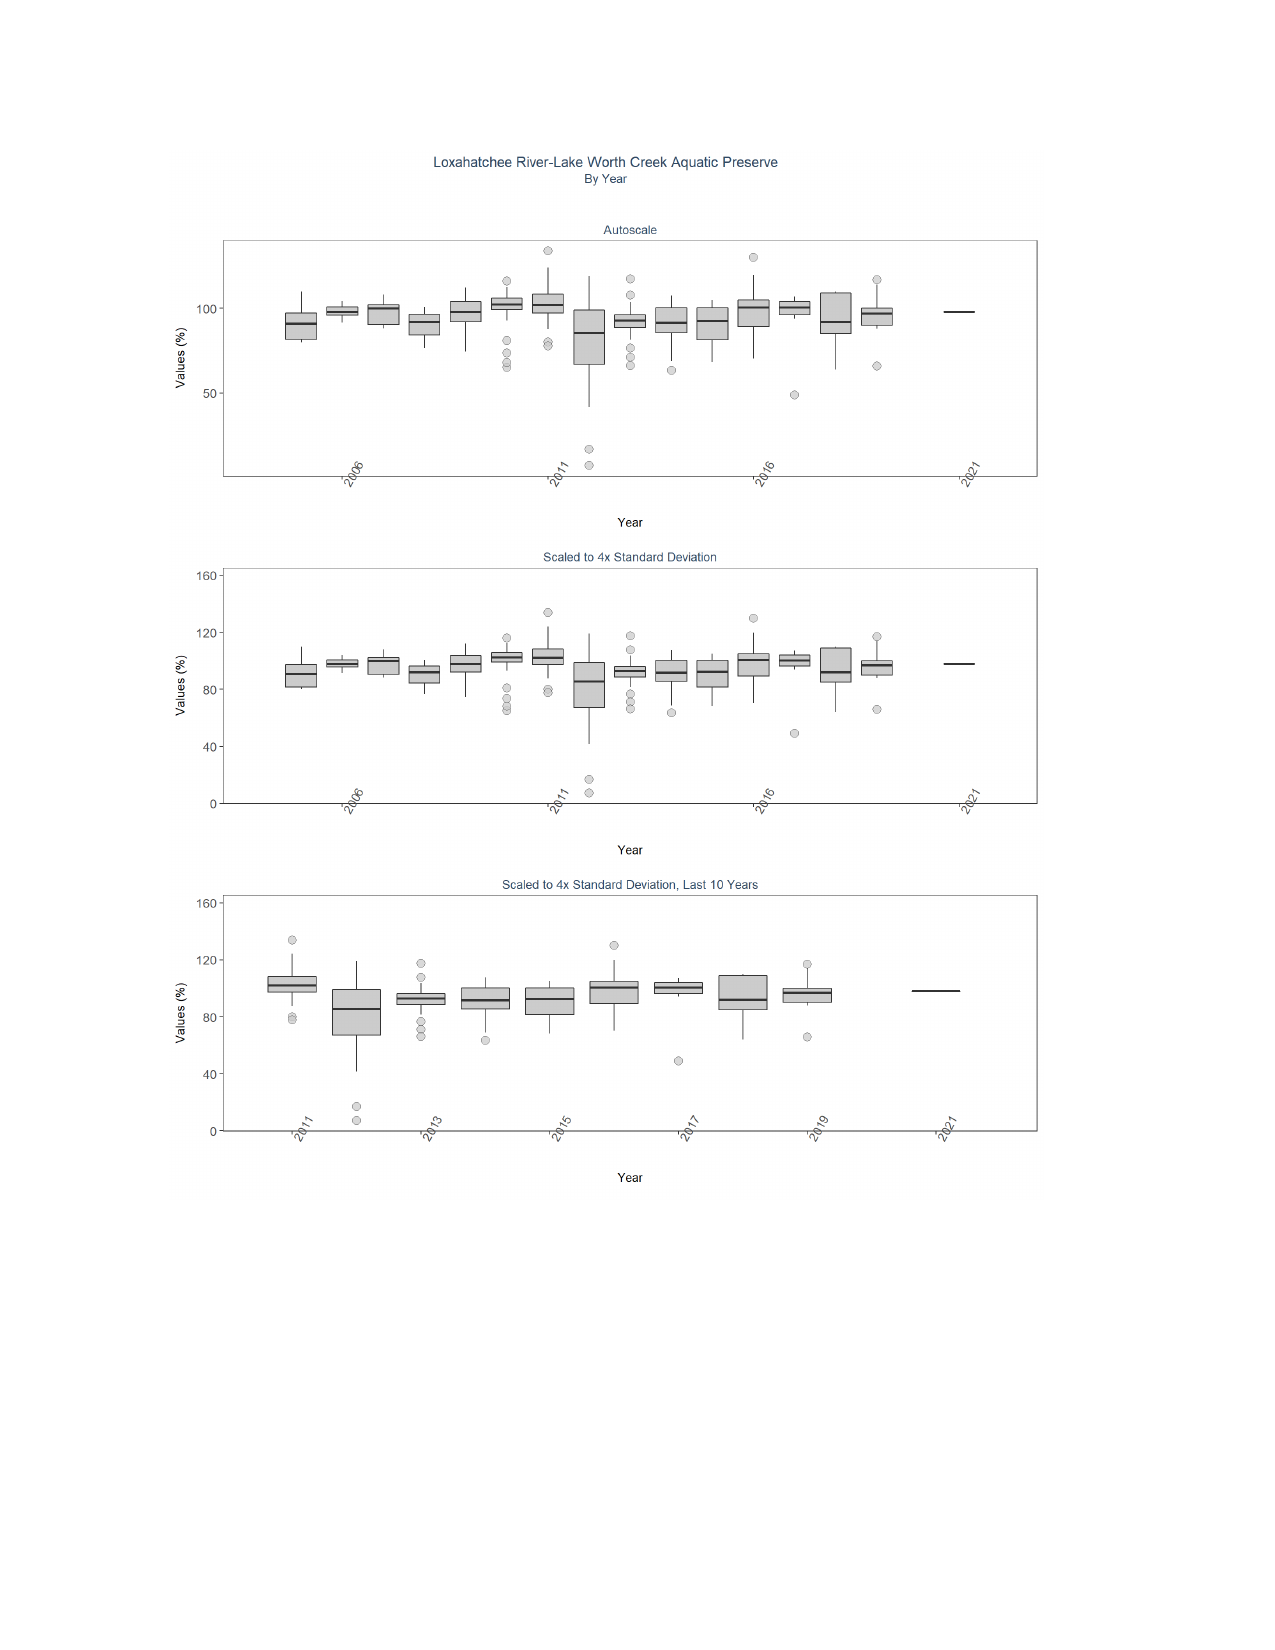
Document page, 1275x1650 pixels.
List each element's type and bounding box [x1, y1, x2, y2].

picture [168, 150, 1044, 1200]
